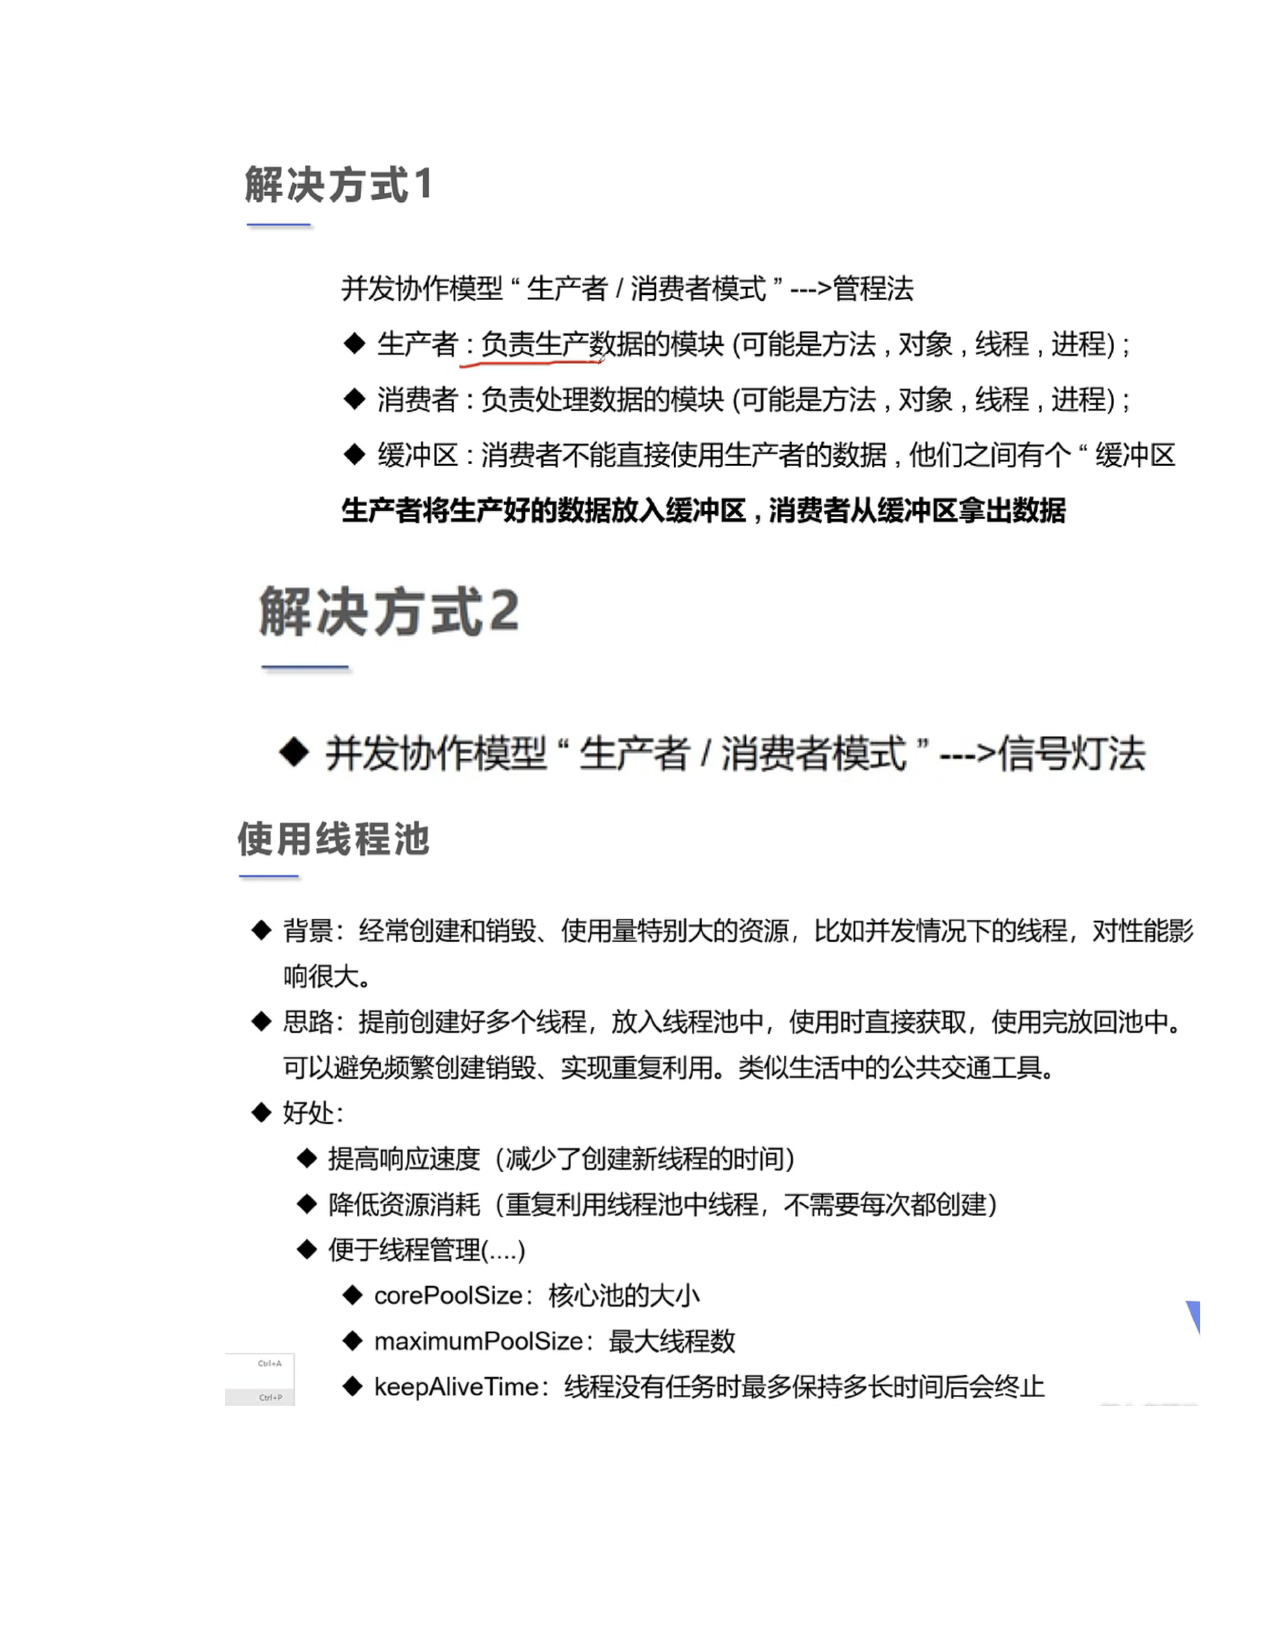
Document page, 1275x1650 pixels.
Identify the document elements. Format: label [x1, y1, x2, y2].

picture [225, 564, 1200, 802]
picture [225, 150, 1200, 561]
picture [225, 805, 1200, 1406]
